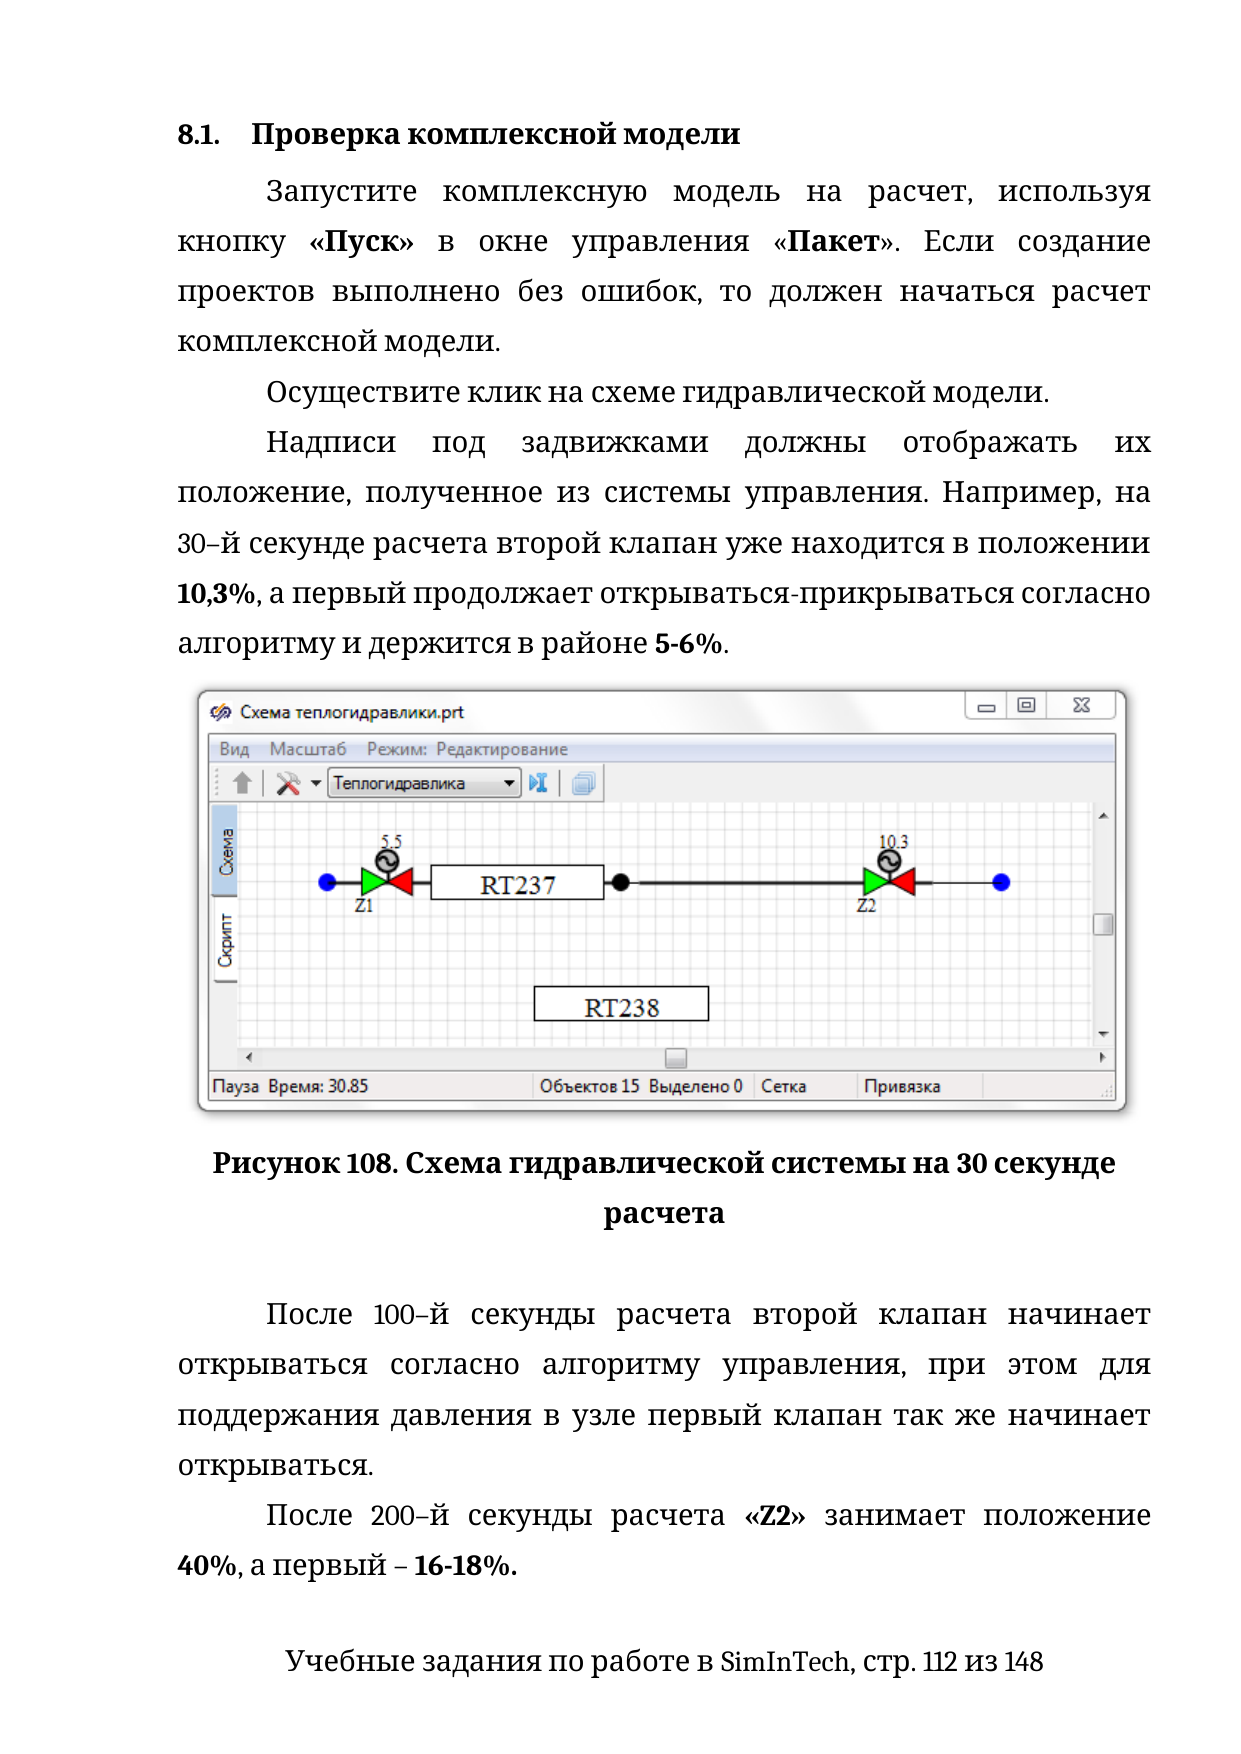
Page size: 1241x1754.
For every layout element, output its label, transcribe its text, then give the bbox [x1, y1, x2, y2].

subtitle Проверка комплексной модели [177, 118, 1152, 152]
text Надписи под задвижками должны отображать их положение, полученное из системы управления. Например, на 30–й секунде расчета второй клапан уже находится в положении 10,3%, а первый продолжает открываться-прикрываться согласно алгоритму и держится в районе 5-6%. [177, 426, 1152, 661]
text Запустите комплексную модель на расчет, используя кнопку «Пуск» в окне управления «Пакет». Если создание проектов выполнено без ошибок, то должен начаться расчет комплексной модели. [177, 175, 1152, 359]
text Осуществите клик на схеме гидравлической модели. [177, 376, 1152, 409]
text После 100–й секунды расчета второй клапан начинает открываться согласно алгоритму управления, при этом для поддержания давления в узле первый клапан так же начинает открываться. [177, 1298, 1152, 1482]
text После 200–й секунды расчета «Z2» занимает положение 40%, а первый – 16-18%. [177, 1499, 1152, 1583]
picture [177, 677, 1152, 1131]
